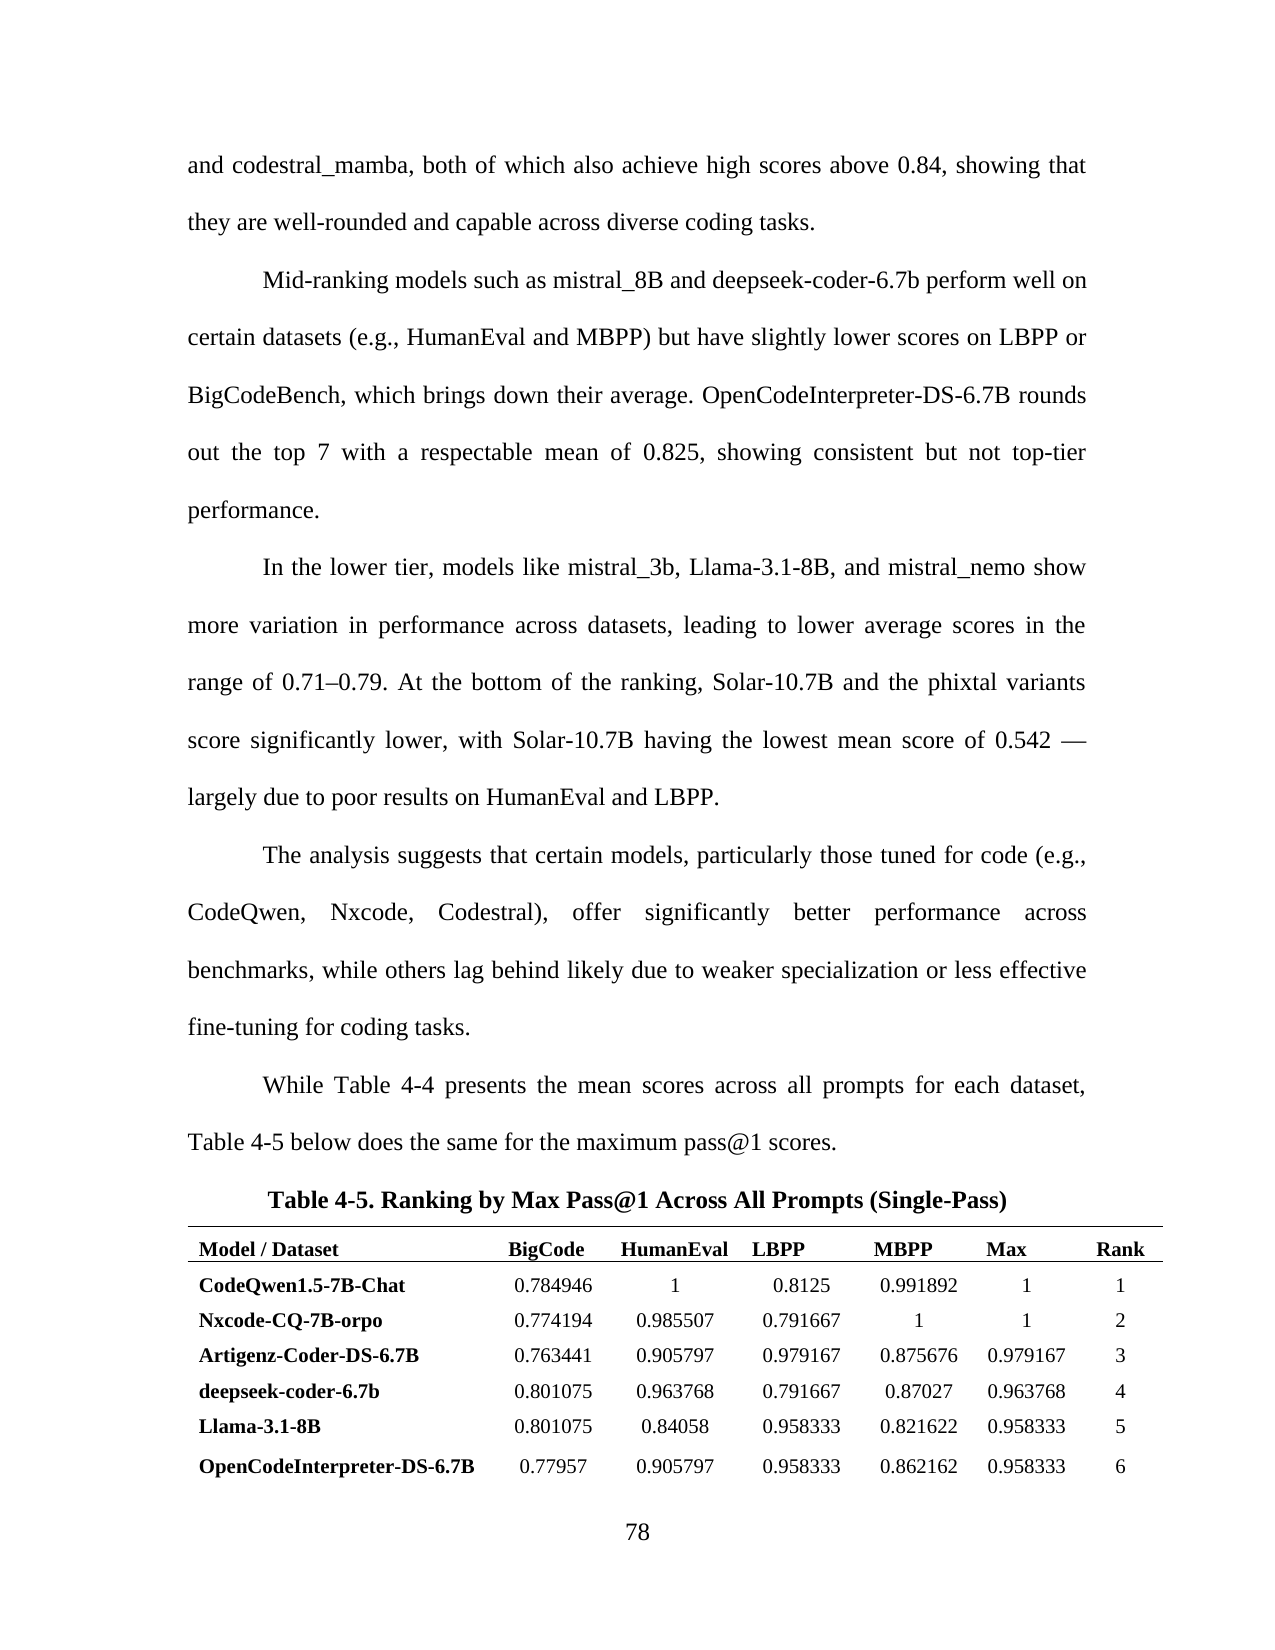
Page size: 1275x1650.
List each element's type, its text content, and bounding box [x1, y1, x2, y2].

table_cell CodeQwen1.5-7B-Chat [188, 1262, 497, 1297]
table_cell 0.963768 [609, 1368, 741, 1403]
table_header Max [975, 1227, 1078, 1261]
table_cell 1 [975, 1262, 1078, 1297]
table_cell OpenCodeInterpreter-DS-6.7B [188, 1438, 497, 1478]
table_header LBPP [741, 1227, 862, 1261]
table_cell Artigenz-Coder-DS-6.7B [188, 1332, 497, 1367]
table_cell 0.958333 [975, 1403, 1078, 1438]
table_cell 0.791667 [741, 1368, 862, 1403]
table_header MBPP [863, 1227, 975, 1261]
table_cell 2 [1078, 1297, 1162, 1332]
table_cell 4 [1078, 1368, 1162, 1403]
table_cell 0.8125 [741, 1262, 862, 1297]
table_cell 0.958333 [975, 1438, 1078, 1478]
table_cell 0.958333 [741, 1438, 862, 1478]
table_cell Llama-3.1-8B [188, 1403, 497, 1438]
table_cell 0.791667 [741, 1297, 862, 1332]
subtitle Table 4-5. Ranking by Max Pass@1 Across All Prompts (Single-Pass) [187, 1185, 1087, 1214]
text While Table 4-4 presents the mean scores across all prompts for each dataset, Table 4-5 below does the same for the maximum pass@1 scores. [187, 1070, 1087, 1156]
table_cell 0.77957 [497, 1438, 609, 1478]
table_cell 0.958333 [741, 1403, 862, 1438]
table_header BigCode [497, 1227, 609, 1261]
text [187, 150, 1087, 236]
table_cell 0.985507 [609, 1297, 741, 1332]
table_cell 1 [609, 1262, 741, 1297]
table_cell 0.963768 [975, 1368, 1078, 1403]
table_cell 3 [1078, 1332, 1162, 1367]
table_cell 0.821622 [863, 1403, 975, 1438]
table_header HumanEval [609, 1227, 741, 1261]
table_cell 0.979167 [741, 1332, 862, 1367]
table_cell 0.801075 [497, 1403, 609, 1438]
table_cell 0.862162 [863, 1438, 975, 1478]
table_cell 6 [1078, 1438, 1162, 1478]
table_cell 0.801075 [497, 1368, 609, 1403]
table_header Rank [1078, 1227, 1162, 1261]
text In the lower tier, models like mistral_3b, Llama-3.1-8B, and mistral_nemo show more variation in performance across datasets, leading to lower average scores in the range of 0.71–0.79. At the bottom of the ranking, Solar-10.7B and the phixtal variants score significantly lower, with Solar-10.7B having the lowest mean score of 0.542 — largely due to poor results on HumanEval and LBPP. [187, 552, 1087, 811]
table_cell 0.875676 [863, 1332, 975, 1367]
table_cell 0.774194 [497, 1297, 609, 1332]
table_cell 1 [1078, 1262, 1162, 1297]
table_cell 0.763441 [497, 1332, 609, 1367]
table_cell deepseek-coder-6.7b [188, 1368, 497, 1403]
table_cell 0.979167 [975, 1332, 1078, 1367]
table_cell 1 [975, 1297, 1078, 1332]
table_cell 0.84058 [609, 1403, 741, 1438]
table_cell 0.905797 [609, 1438, 741, 1478]
table_header Model / Dataset [188, 1227, 497, 1261]
table_cell 0.991892 [863, 1262, 975, 1297]
table_cell 0.905797 [609, 1332, 741, 1367]
table_cell 0.87027 [863, 1368, 975, 1403]
table_cell 5 [1078, 1403, 1162, 1438]
table_cell 1 [863, 1297, 975, 1332]
table_cell 0.784946 [497, 1262, 609, 1297]
table_cell Nxcode-CQ-7B-orpo [188, 1297, 497, 1332]
text The analysis suggests that certain models, particularly those tuned for code (e.g., CodeQwen, Nxcode, Codestral), offer significantly better performance across benchmarks, while others lag behind likely due to weaker specialization or less effective fine-tuning for coding tasks. [187, 840, 1087, 1041]
text Mid-ranking models such as mistral_8B and deepseek-coder-6.7b perform well on certain datasets (e.g., HumanEval and MBPP) but have slightly lower scores on LBPP or BigCodeBench, which brings down their average. OpenCodeInterpreter-DS-6.7B rounds out the top 7 with a respectable mean of 0.825, showing consistent but not top-tier performance. [187, 265, 1087, 524]
